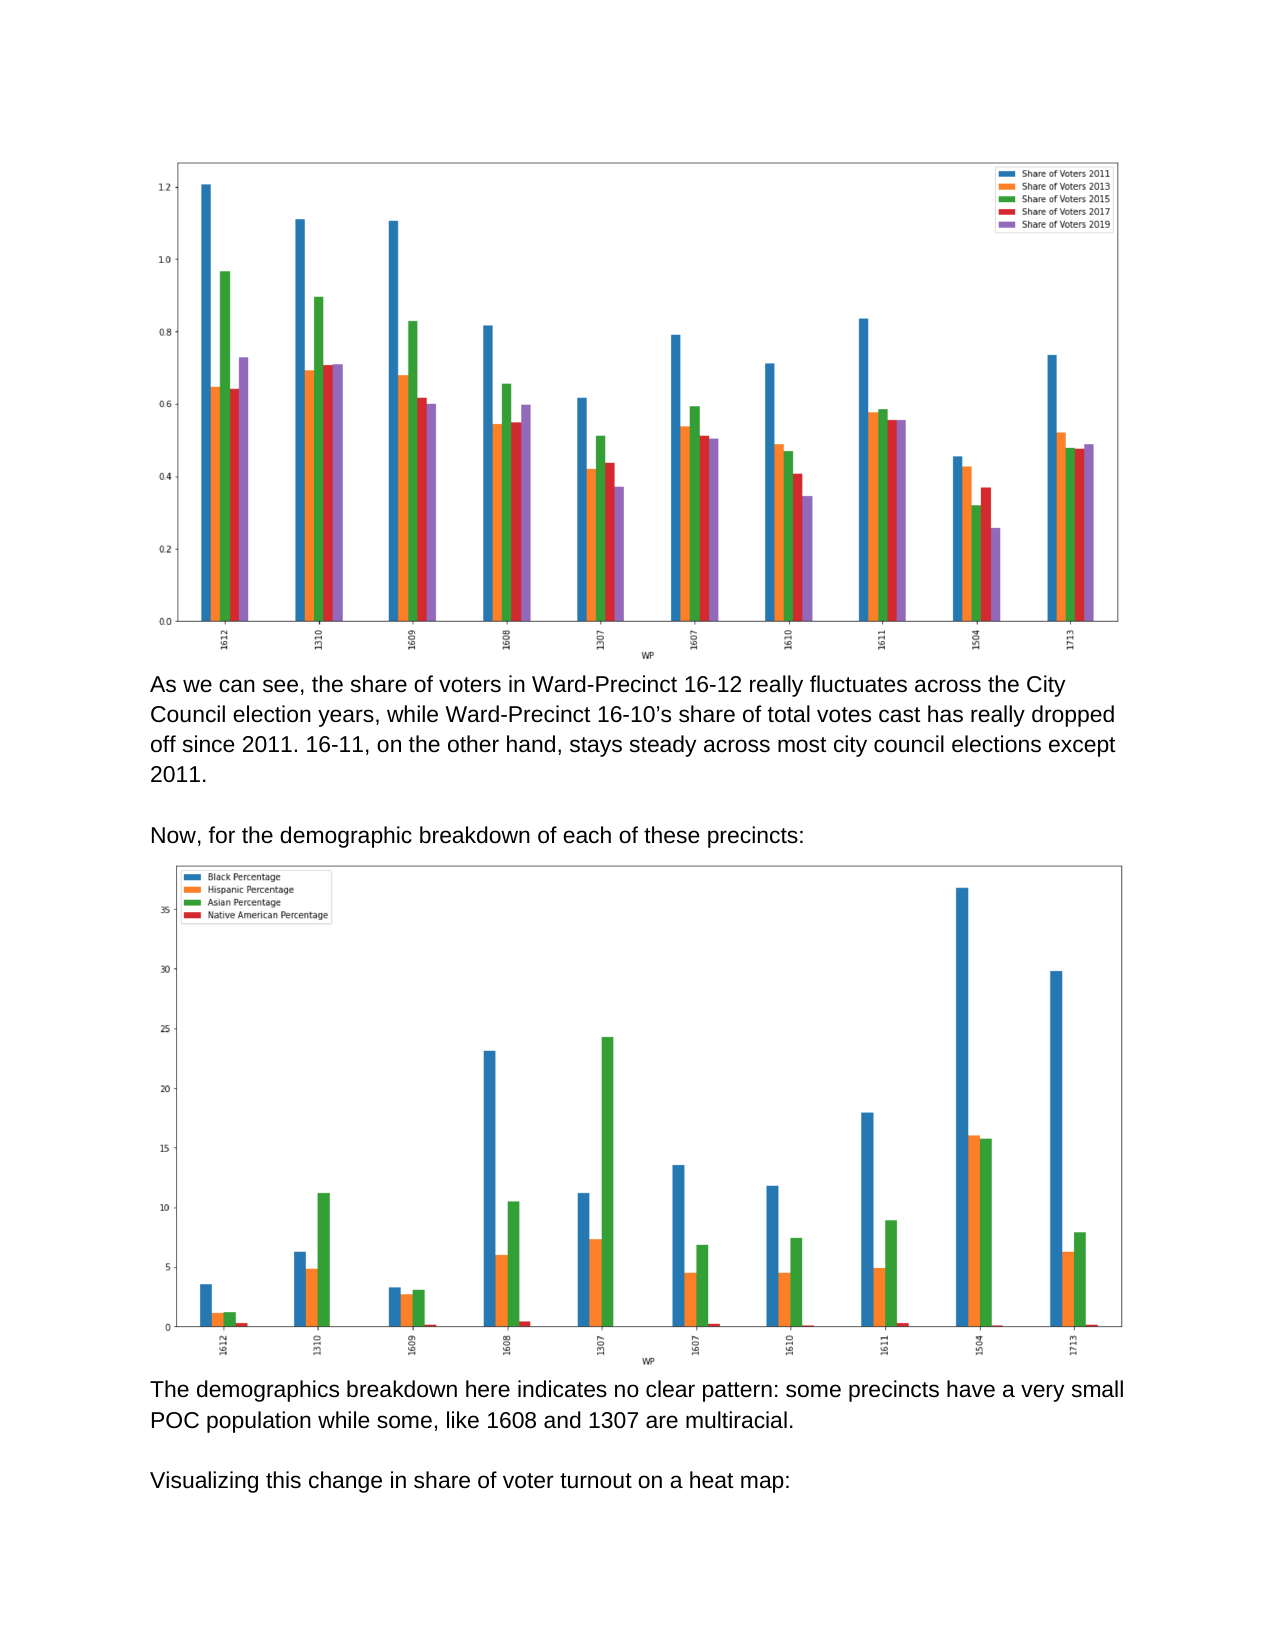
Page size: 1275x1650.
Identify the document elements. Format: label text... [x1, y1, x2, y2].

picture [150, 150, 1125, 667]
text As we can see, the share of voters in Ward-Precinct 16-12 really fluctuates across the City Council election years, while Ward-Precinct 16-10’s share of total votes cast has really dropped off since 2011. 16-11, on the other hand, stays steady across most city council elections except 2011. [150, 671, 1125, 787]
picture [150, 851, 1125, 1373]
text Visualizing this change in share of voter turnout on a heat map: [150, 1467, 1125, 1493]
text The demographics breakdown here indicates no clear pattern: some precincts have a very small POC population while some, like 1608 and 1307 are multiracial. [150, 1376, 1125, 1433]
text Now, for the demographic breakdown of each of these precincts: [150, 822, 1125, 848]
